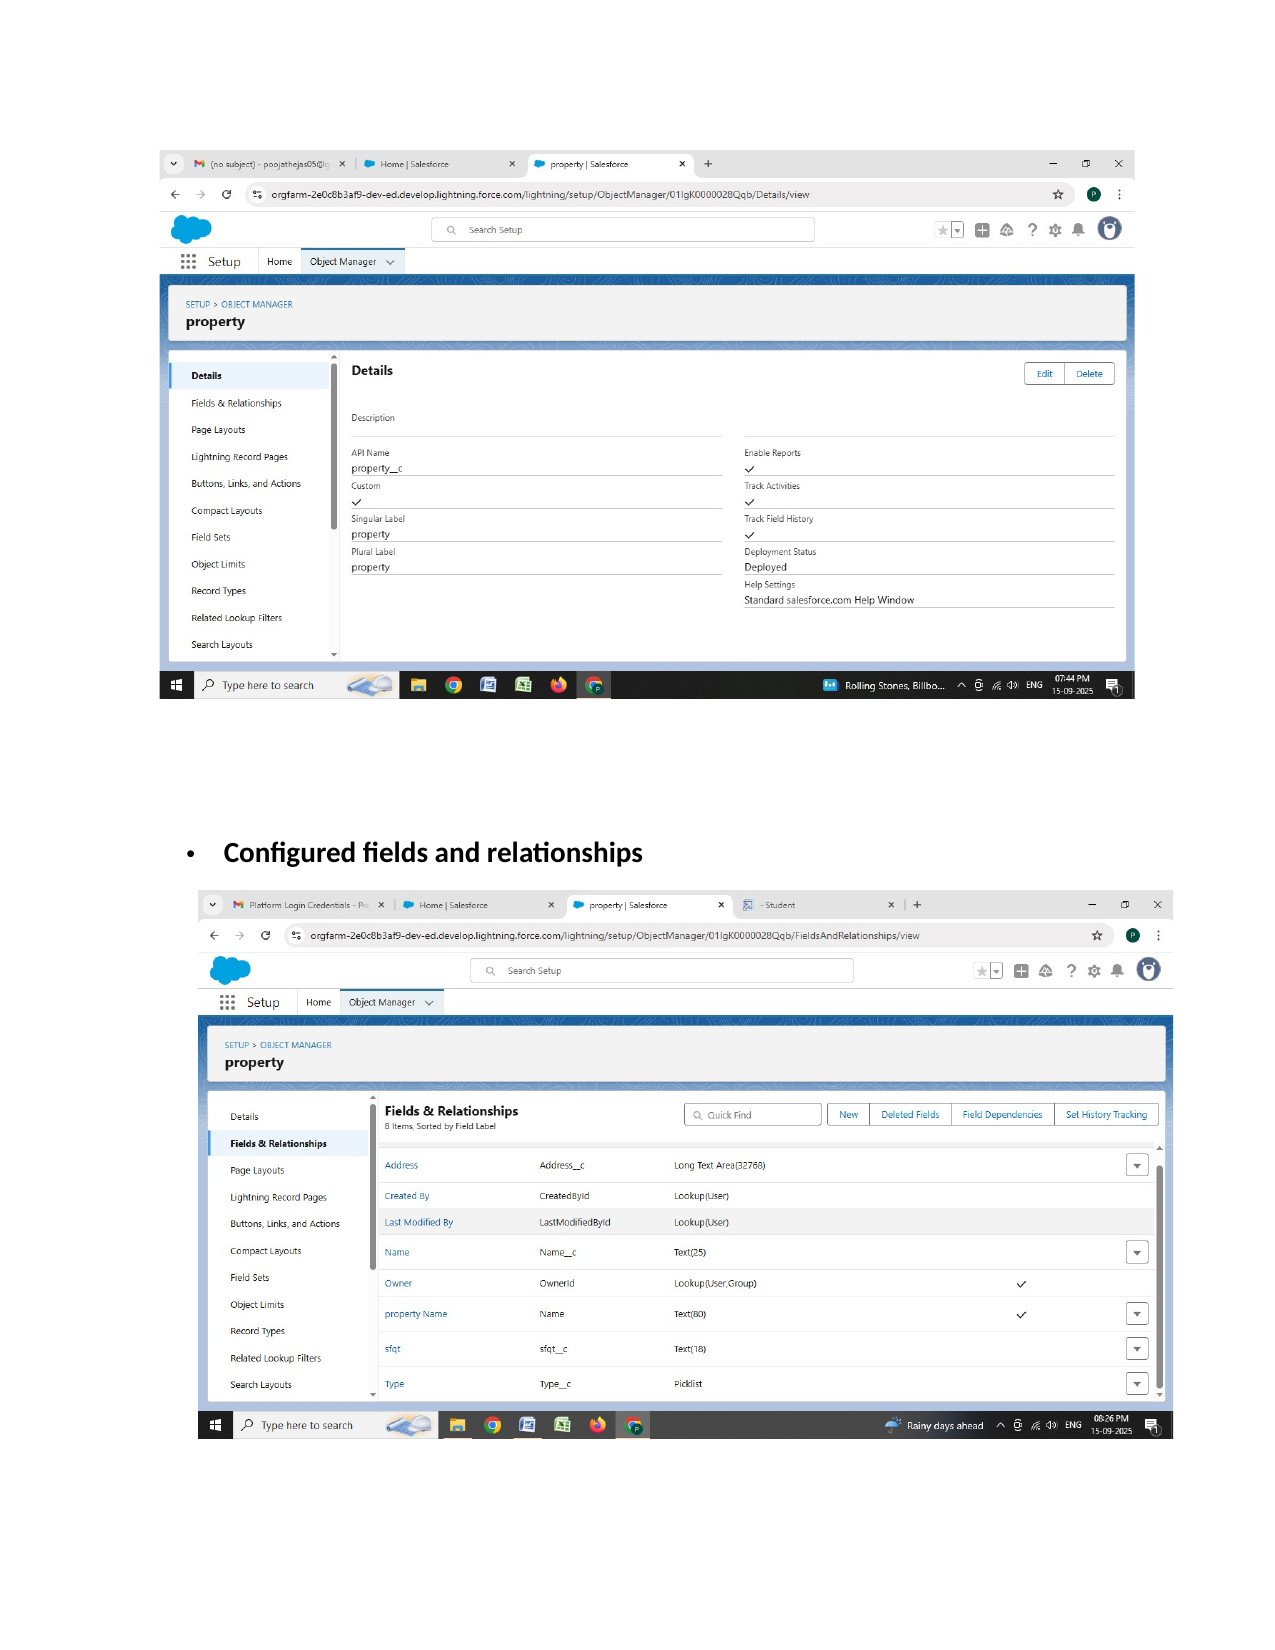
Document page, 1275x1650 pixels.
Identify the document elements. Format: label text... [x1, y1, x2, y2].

picture [159, 150, 1135, 699]
list Configured fields and relationships [186, 834, 1119, 870]
picture [198, 890, 1174, 1439]
